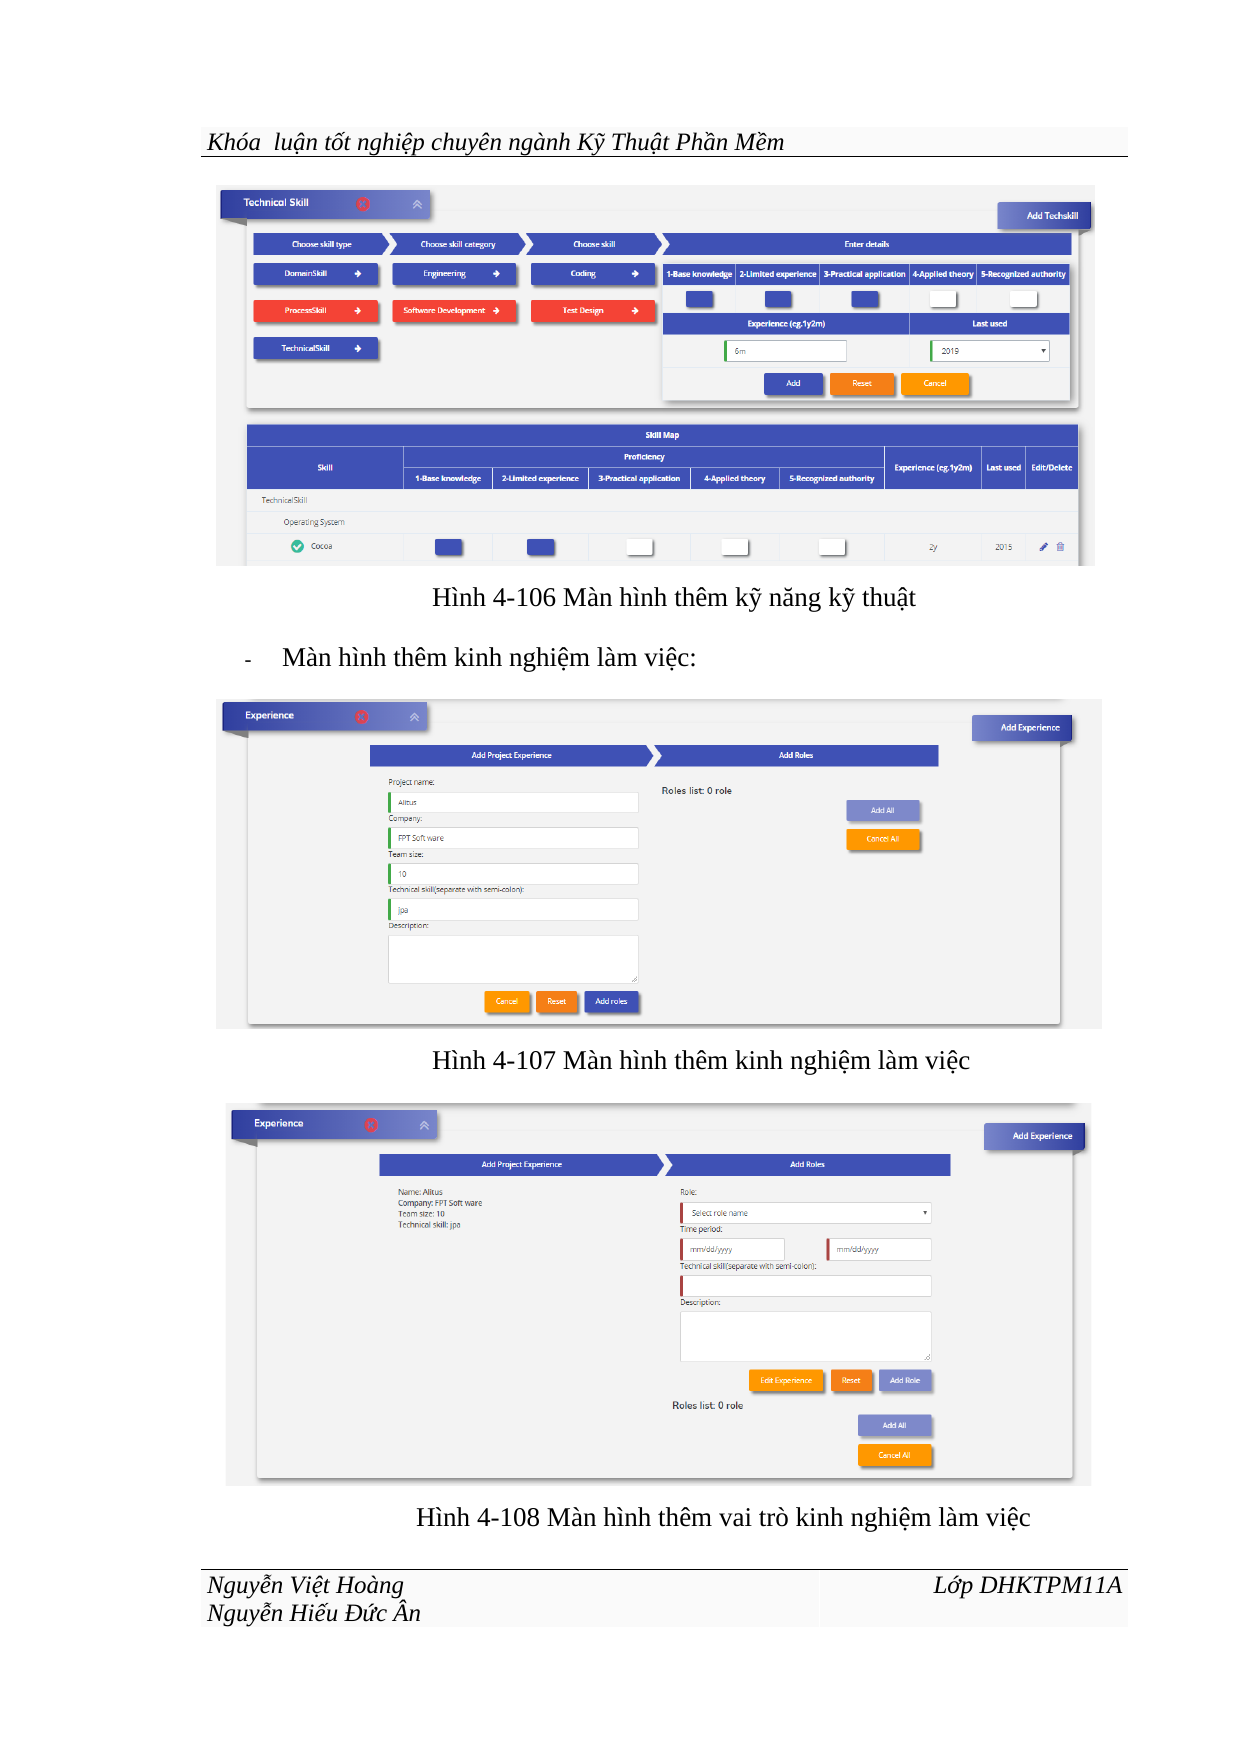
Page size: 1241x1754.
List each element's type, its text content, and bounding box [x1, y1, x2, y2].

picture [225, 1103, 1092, 1486]
text Hình - Màn hình thêm kỹ năng kỹ thuật [357, 581, 1122, 613]
text Hình - Màn hình thêm kinh nghiệm làm việc [357, 1044, 1122, 1076]
text Hình - Màn hình thêm vai trò kinh nghiệm làm việc [357, 1501, 1122, 1532]
picture [216, 699, 1102, 1029]
picture [216, 185, 1095, 566]
list Màn hình thêm kinh nghiệm làm việc: [244, 641, 1122, 672]
